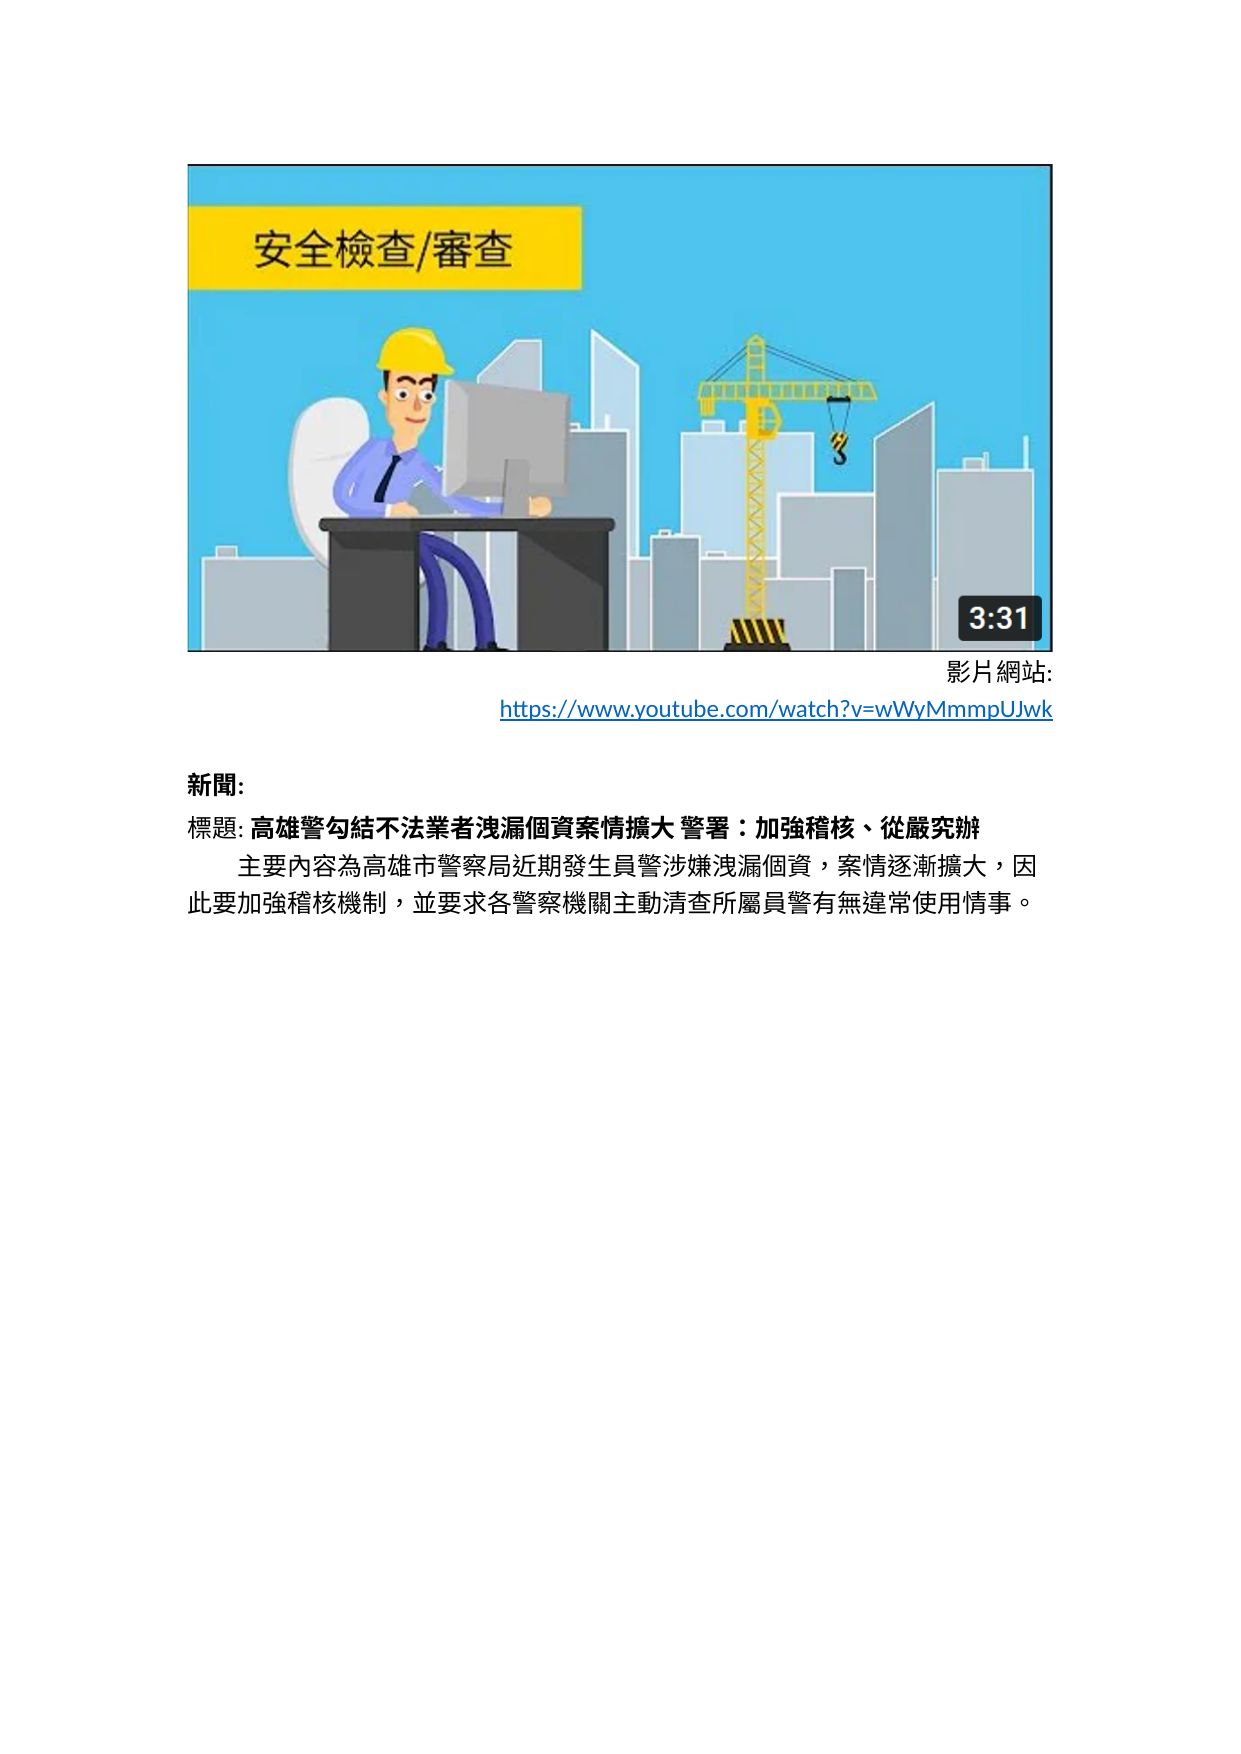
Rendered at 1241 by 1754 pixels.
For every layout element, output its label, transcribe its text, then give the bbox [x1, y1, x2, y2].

text https://www.youtube.com/watch?v=wWyMmmpUJwk [187, 689, 1053, 727]
text 標題: 高雄警勾結不法業者洩漏個資案情擴大 警署：加強稽核、從嚴究辦 [187, 808, 1053, 846]
text 影片網站: [187, 652, 1053, 689]
picture [187, 164, 1053, 652]
subtitle 新聞: [187, 764, 1053, 802]
text 主要內容為高雄市警察局近期發生員警涉嫌洩漏個資，案情逐漸擴大，因此要加強稽核機制，並要求各警察機關主動清查所屬員警有無違常使用情事。 [187, 846, 1053, 921]
